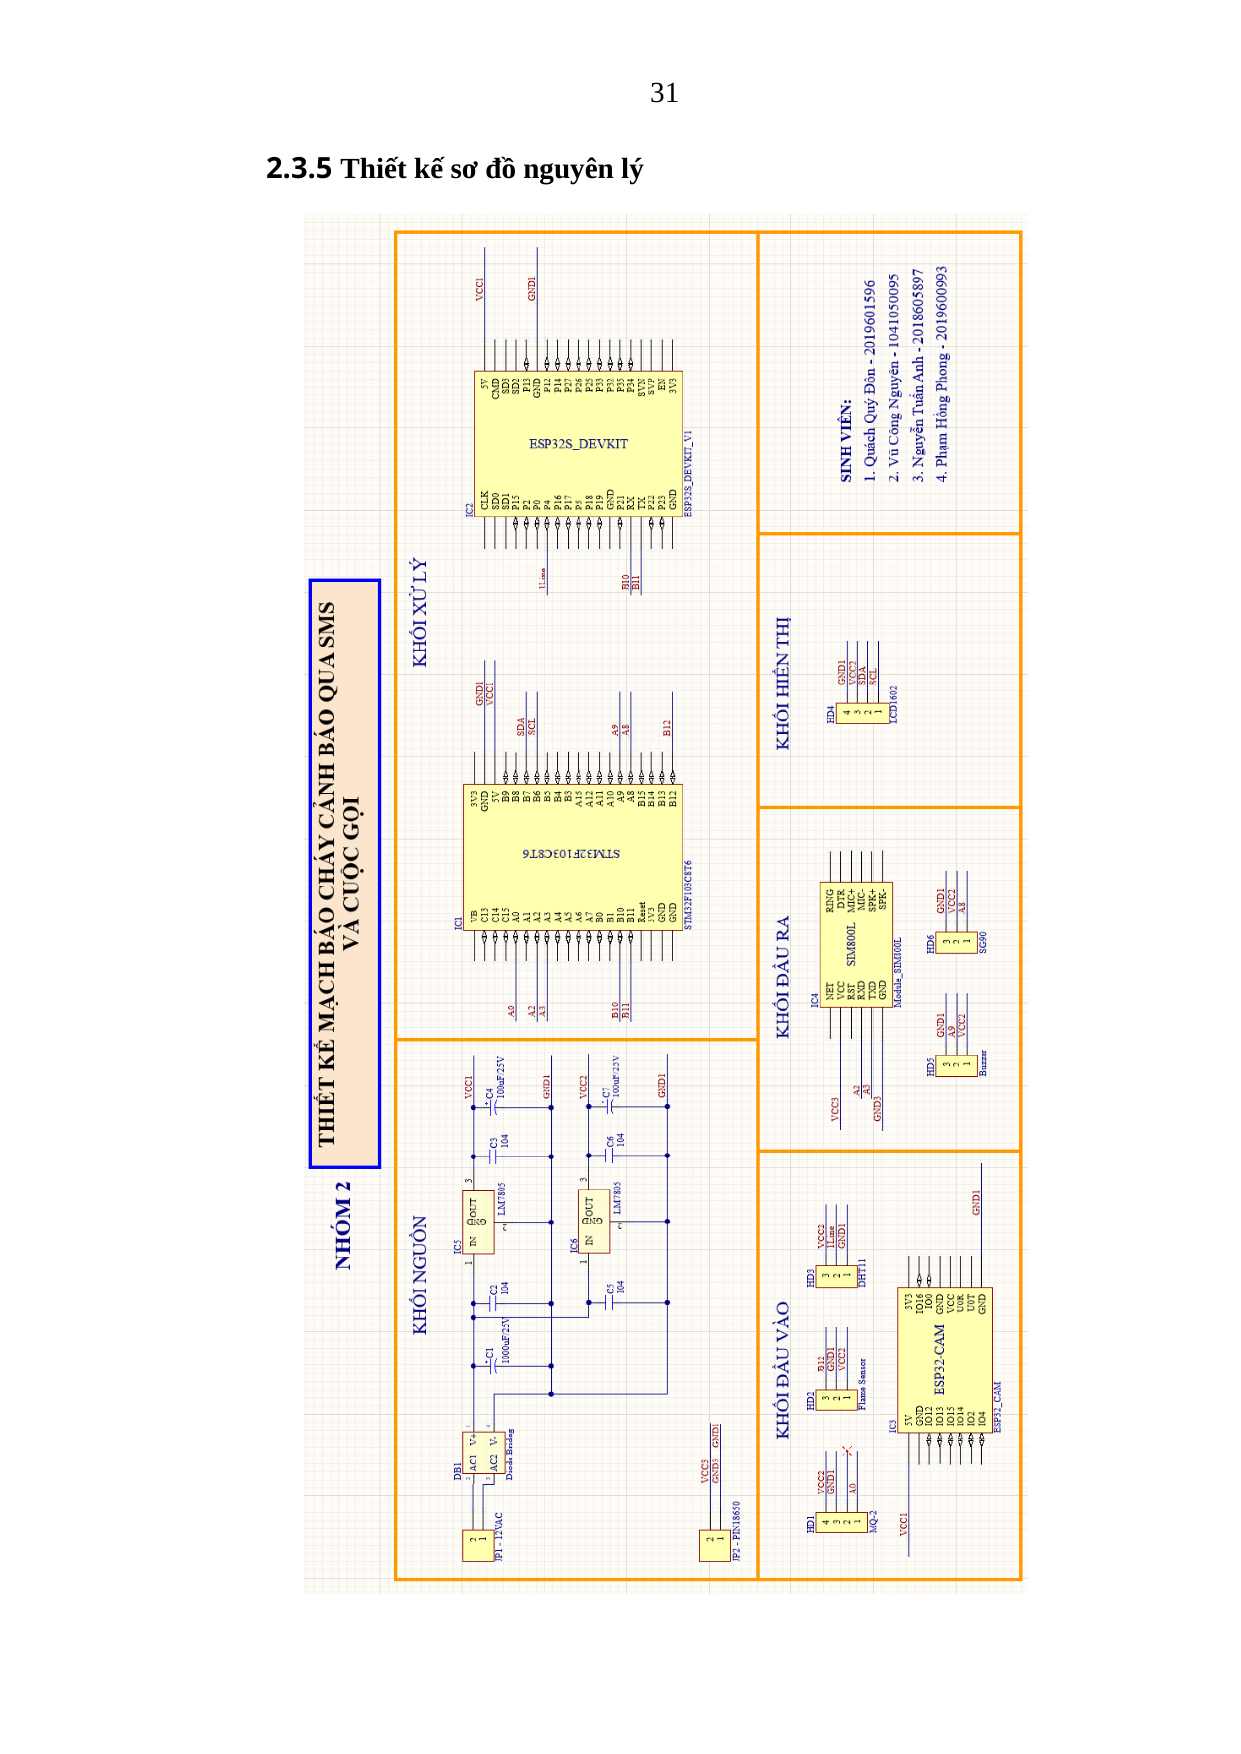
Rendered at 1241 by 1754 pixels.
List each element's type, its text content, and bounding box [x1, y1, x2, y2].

subtitle Thiết kế sơ đồ nguyên lý [266, 148, 1122, 187]
picture [304, 215, 1028, 1593]
